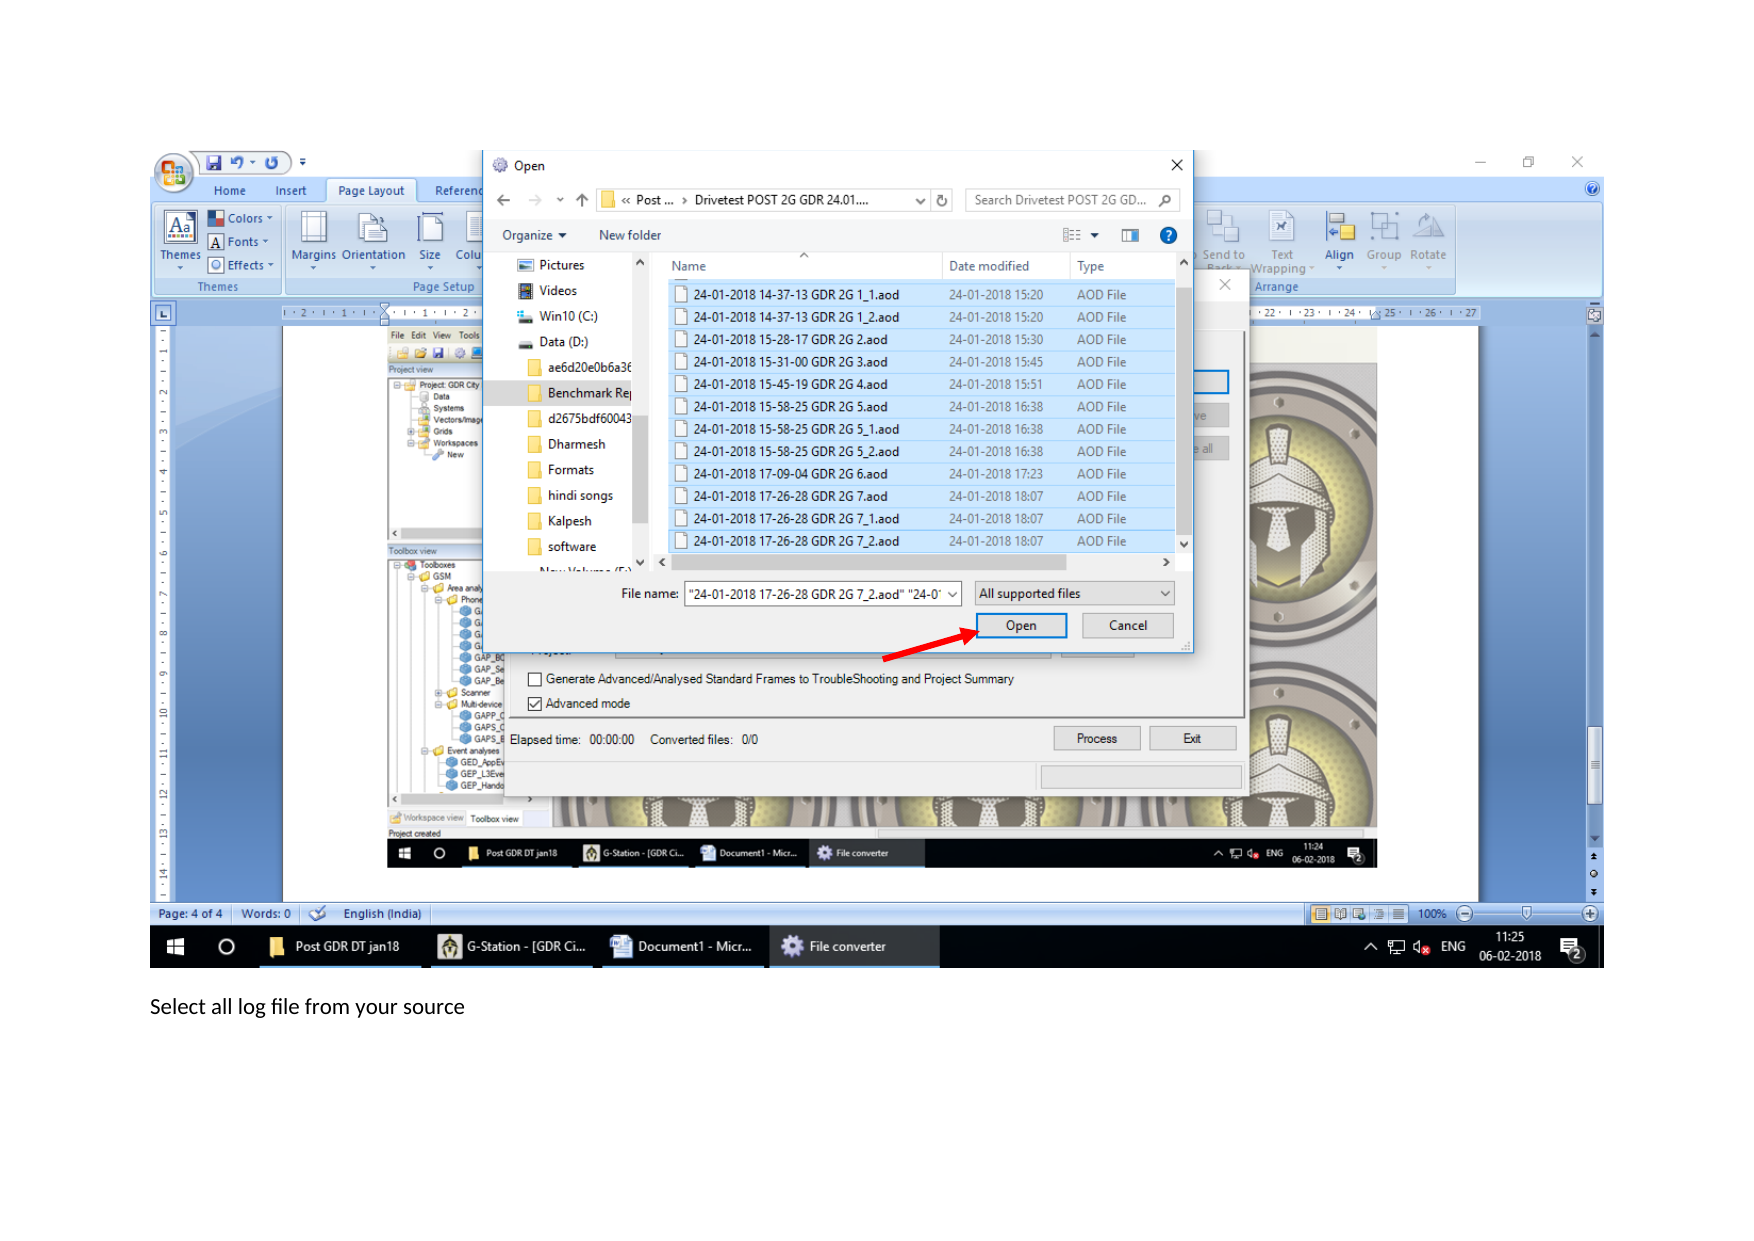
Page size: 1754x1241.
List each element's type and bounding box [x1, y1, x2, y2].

picture [150, 150, 1604, 968]
text [150, 992, 1604, 1020]
